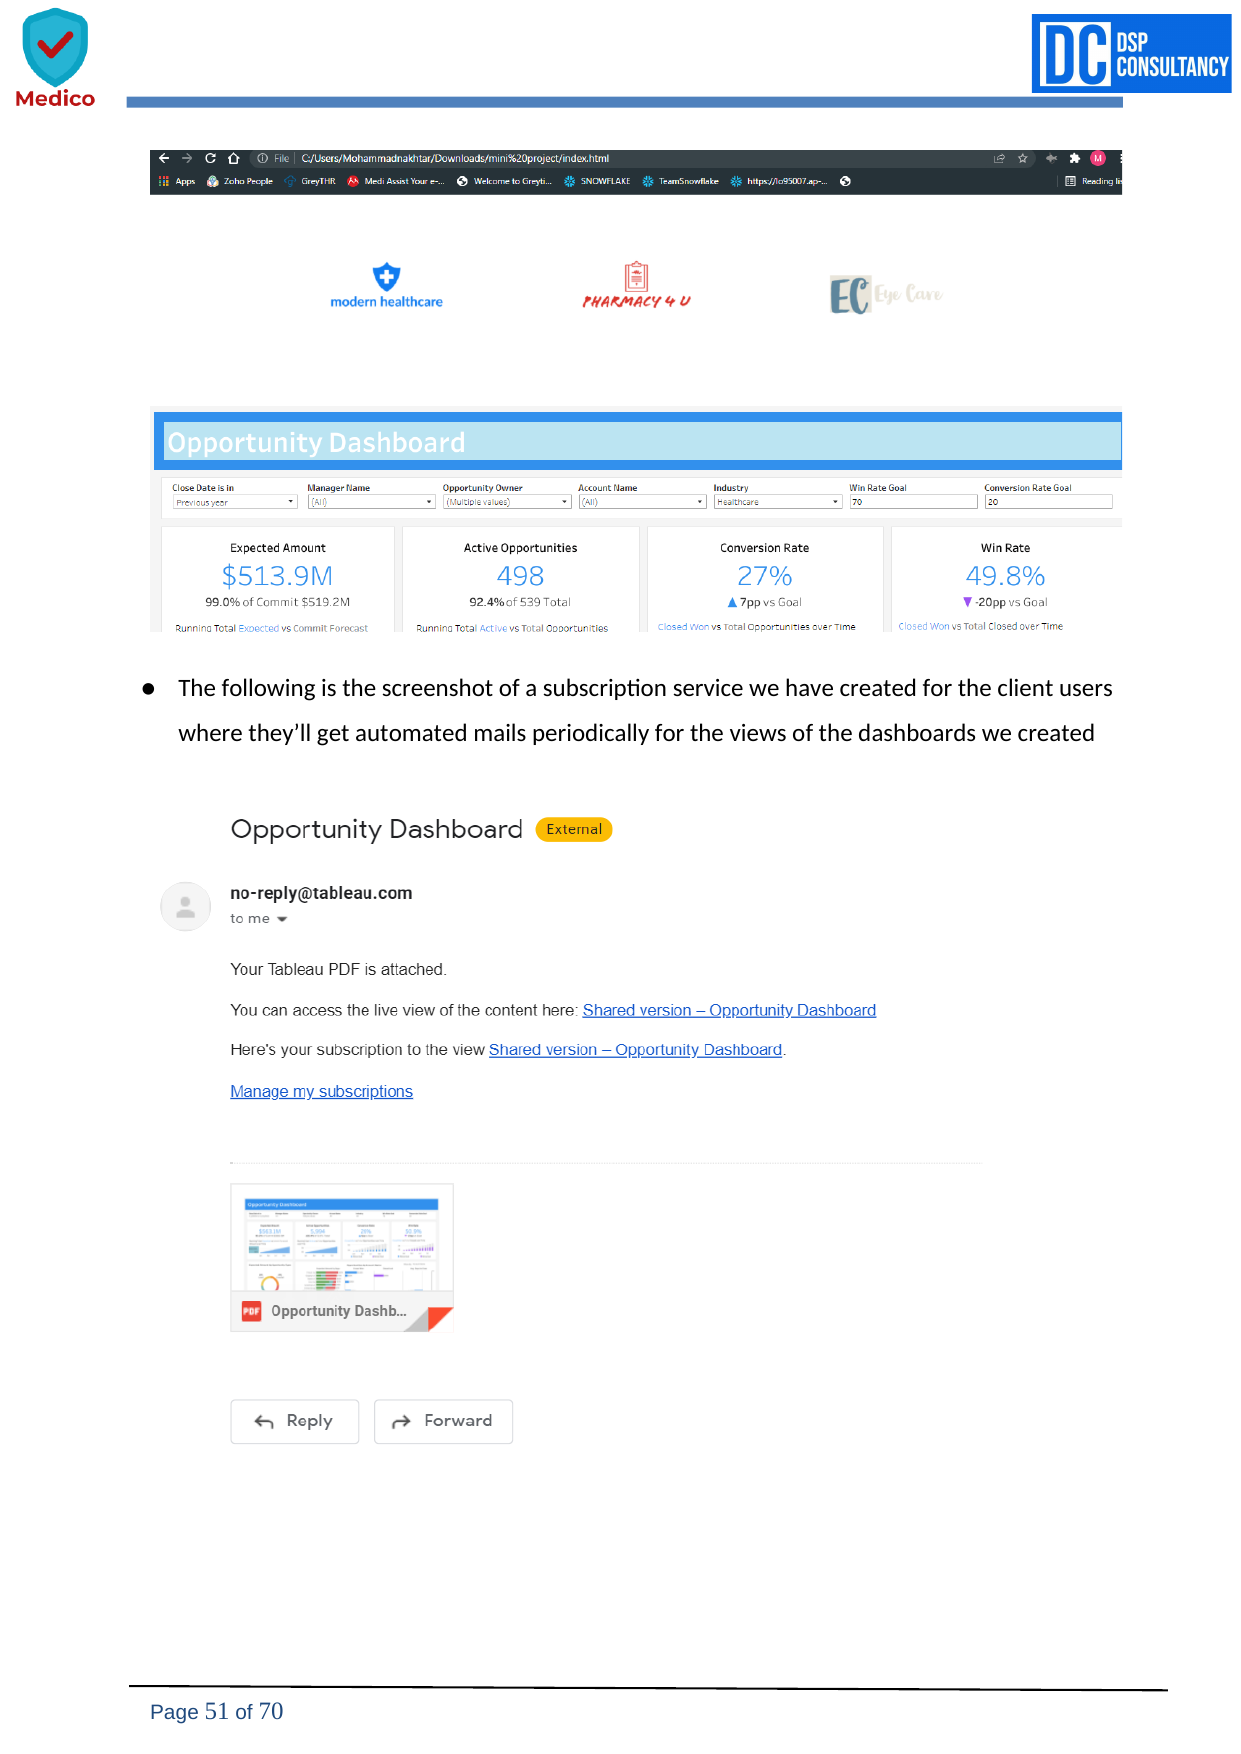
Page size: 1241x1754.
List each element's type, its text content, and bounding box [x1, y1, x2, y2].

picture [150, 150, 1123, 632]
picture [6, 5, 102, 110]
list The following is the screenshot of a subscription service we have created for the client users where they’ll get automated mails periodically for the views of the dashboards we created [141, 672, 1122, 748]
picture [150, 796, 983, 1454]
picture [1031, 14, 1232, 93]
